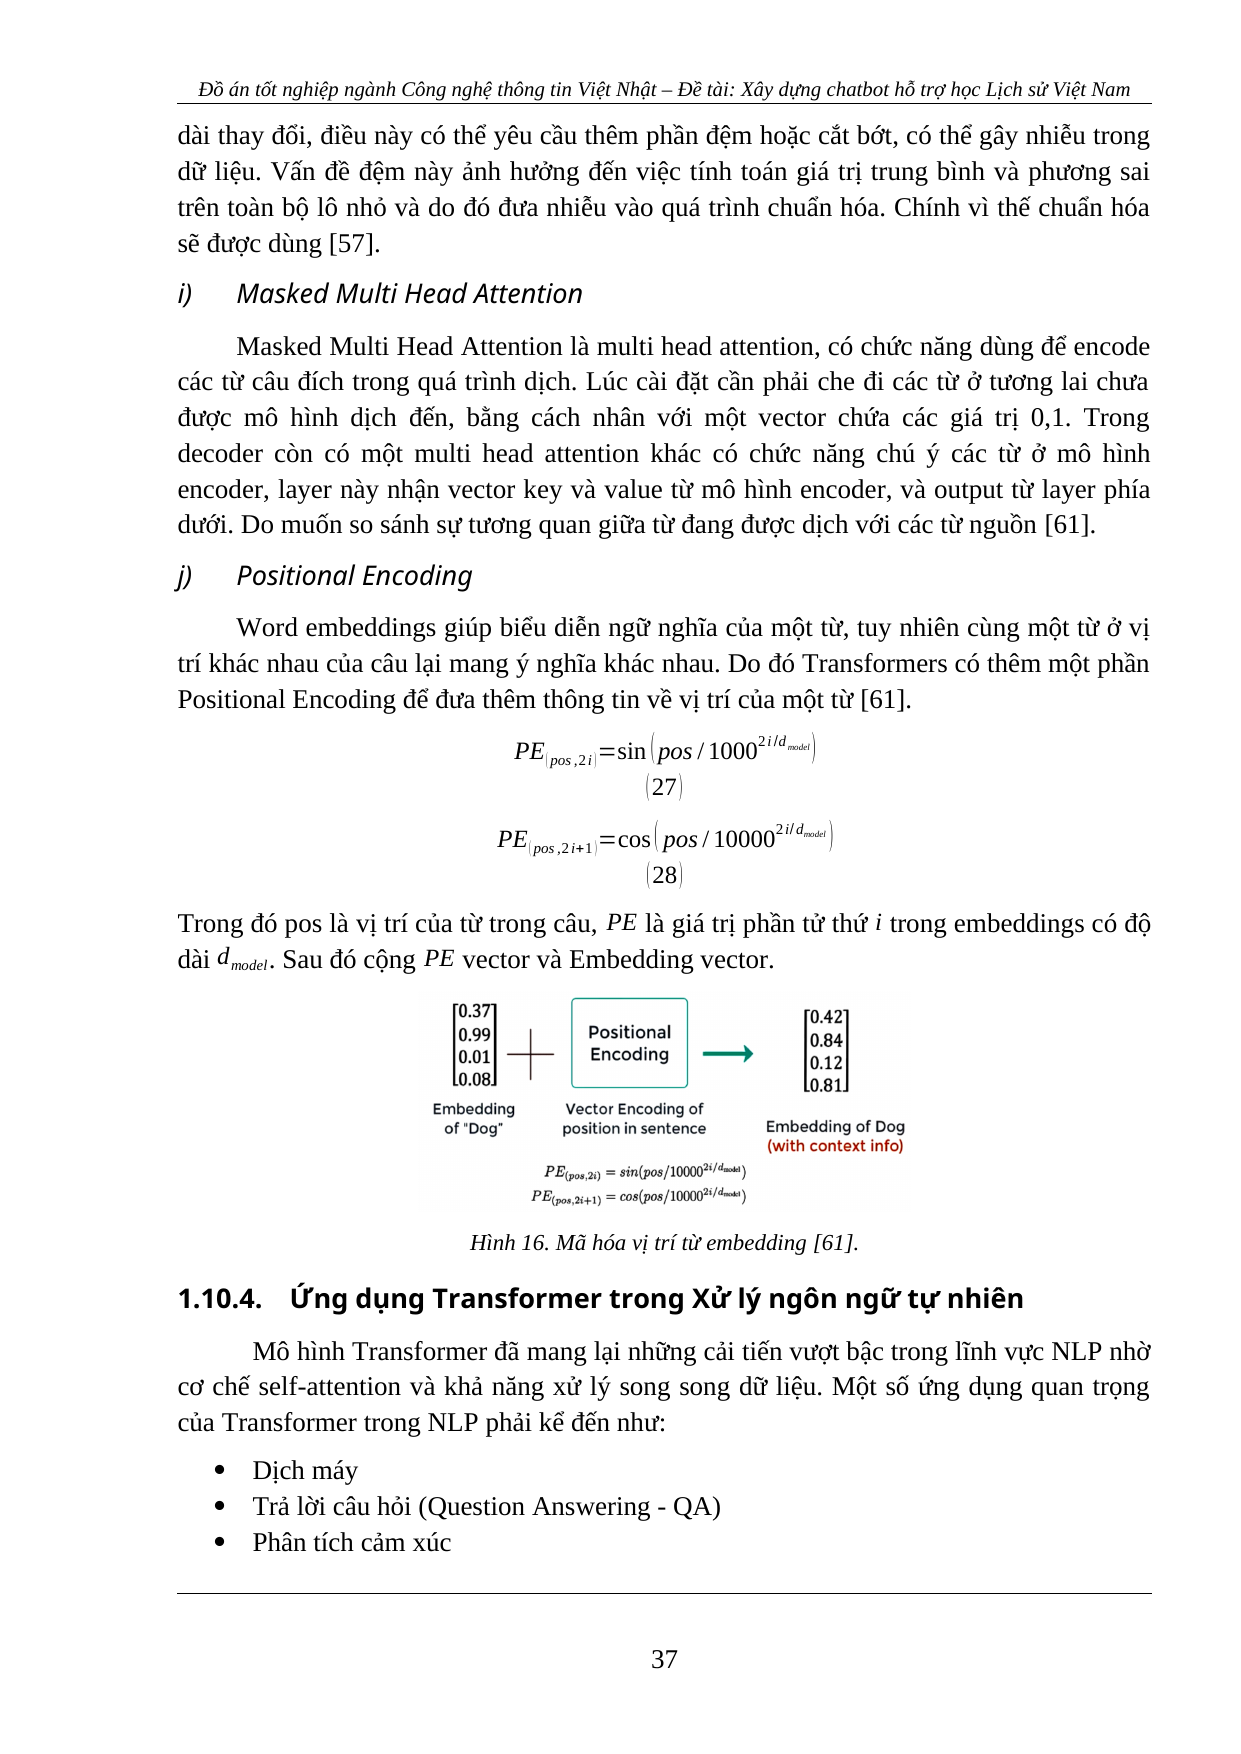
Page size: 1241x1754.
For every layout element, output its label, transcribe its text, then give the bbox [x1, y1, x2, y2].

list Dịch máy [215, 1454, 1152, 1486]
text Mô hình Transformer đã mang lại những cải tiến vượt bậc trong lĩnh vực NLP nhờ cơ chế self-attention và khả năng xử lý song song dữ liệu. Một số ứng dụng quan trọng của Transformer trong NLP phải kể đến như: [177, 1334, 1152, 1437]
subtitle Masked Multi Head Attention [177, 275, 1152, 312]
text Hình 16. Mã hóa vị trí từ embedding . [177, 1229, 1152, 1255]
text Masked Multi Head Attention là multi head attention, có chức năng dùng để encode các từ câu đích trong quá trình dịch. Lúc cài đặt cần phải che đi các từ ở tương lai chưa được mô hình dịch đến, bằng cách nhân với một vector chứa các giá trị 0,1. Trong decoder còn có một multi head attention khác có chức năng chú ý các từ ở mô hình encoder, layer này nhận vector key và value từ mô hình encoder, và output từ layer phía dưới. Do muốn so sánh sự tương quan giữa từ đang được dịch với các từ nguồn . [177, 330, 1152, 539]
subtitle Positional Encoding [177, 557, 1152, 593]
text Trong đó pos là vị trí của từ trong câu, là giá trị phần tử thứ trong embeddings có độ dài . Sau đó cộng vector và Embedding vector. [177, 907, 1152, 974]
subtitle Ứng dụng Transformer trong Xử lý ngôn ngữ tự nhiên [177, 1280, 1152, 1317]
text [177, 119, 1152, 258]
list Phân tích cảm xúc [215, 1526, 1152, 1557]
list Trả lời câu hỏi (Question Answering - QA) [215, 1490, 1152, 1521]
text Word embeddings giúp biểu diễn ngữ nghĩa của một từ, tuy nhiên cùng một từ ở vị trí khác nhau của câu lại mang ý nghĩa khác nhau. Do đó Transformers có thêm một phần Positional Encoding để đưa thêm thông tin về vị trí của một từ . [177, 612, 1152, 714]
picture [417, 991, 912, 1212]
